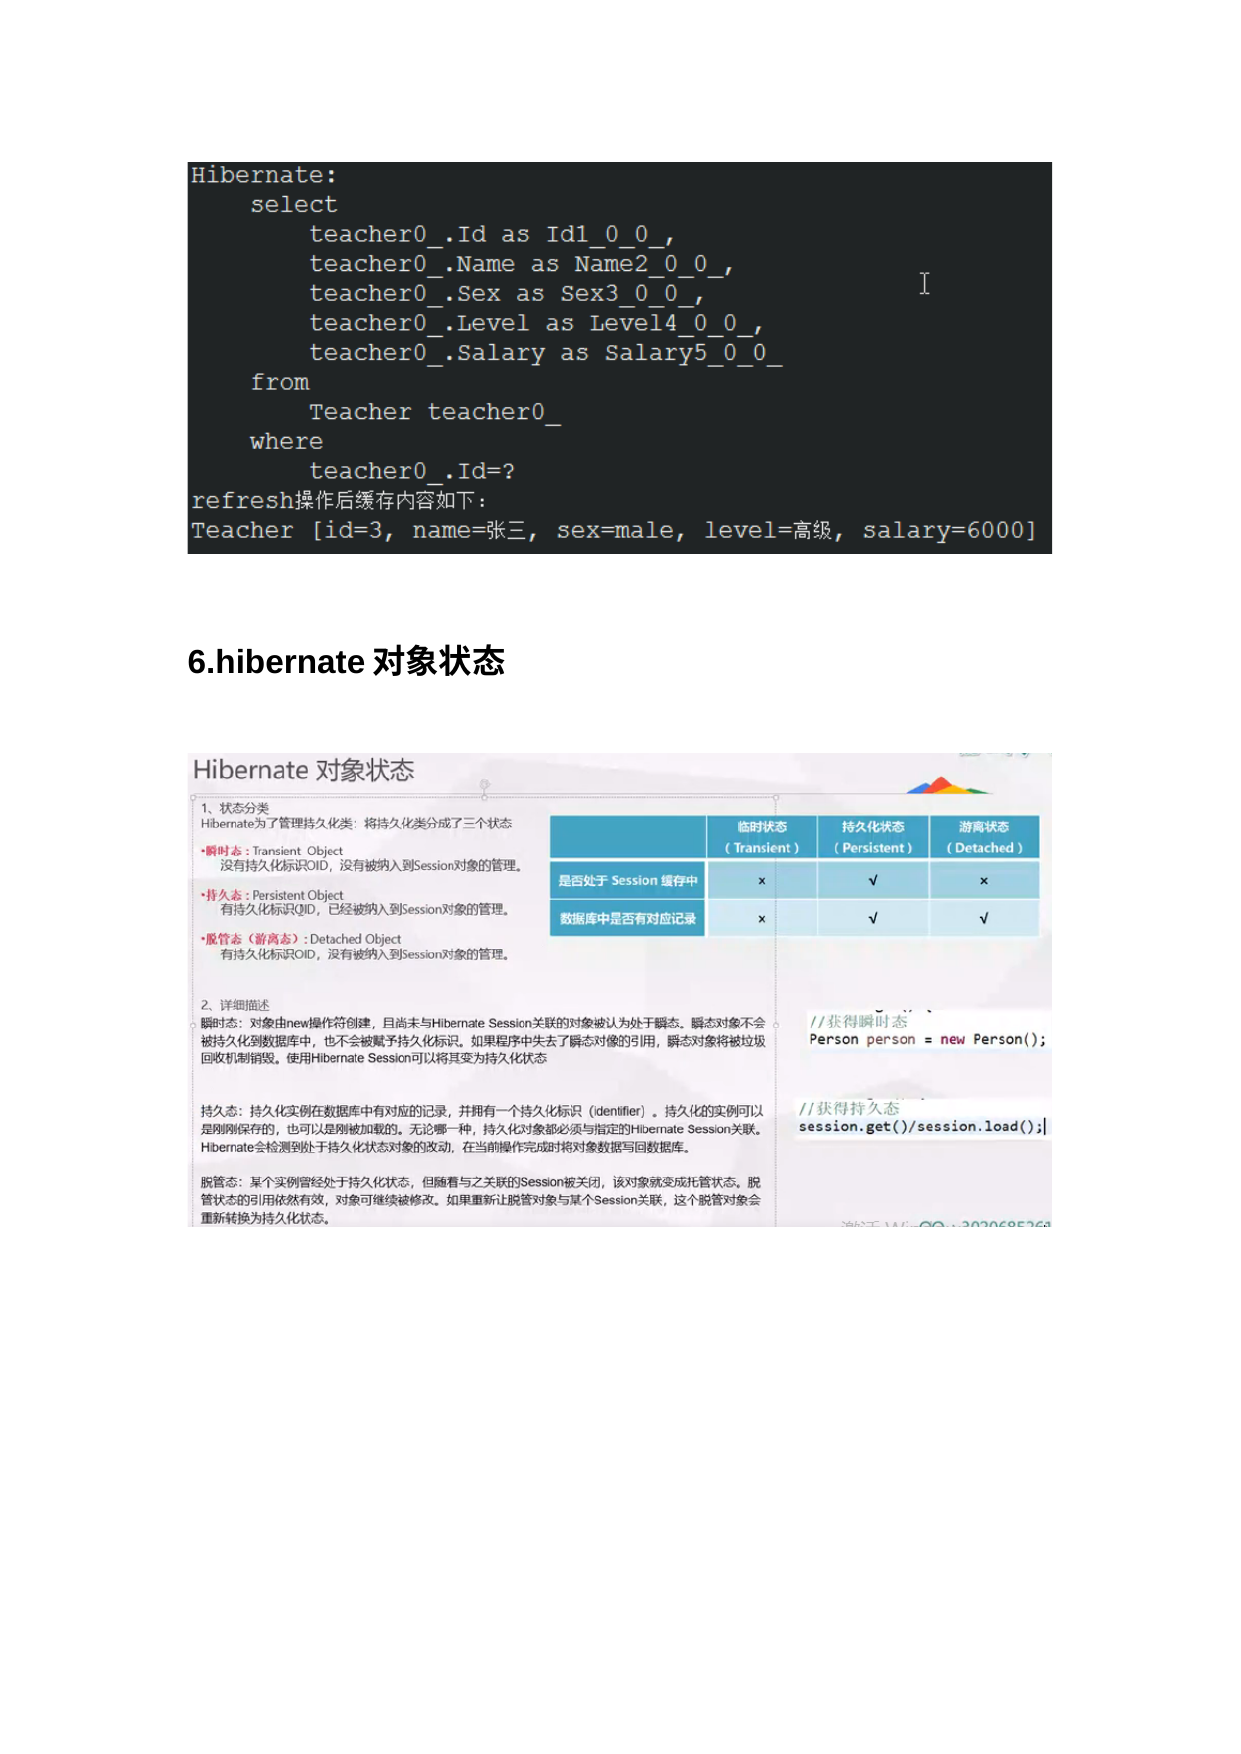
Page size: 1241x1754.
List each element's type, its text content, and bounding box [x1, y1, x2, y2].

picture [187, 162, 1053, 554]
picture [187, 753, 1052, 1227]
subtitle 6.hibernate对象状态 [187, 627, 1053, 692]
